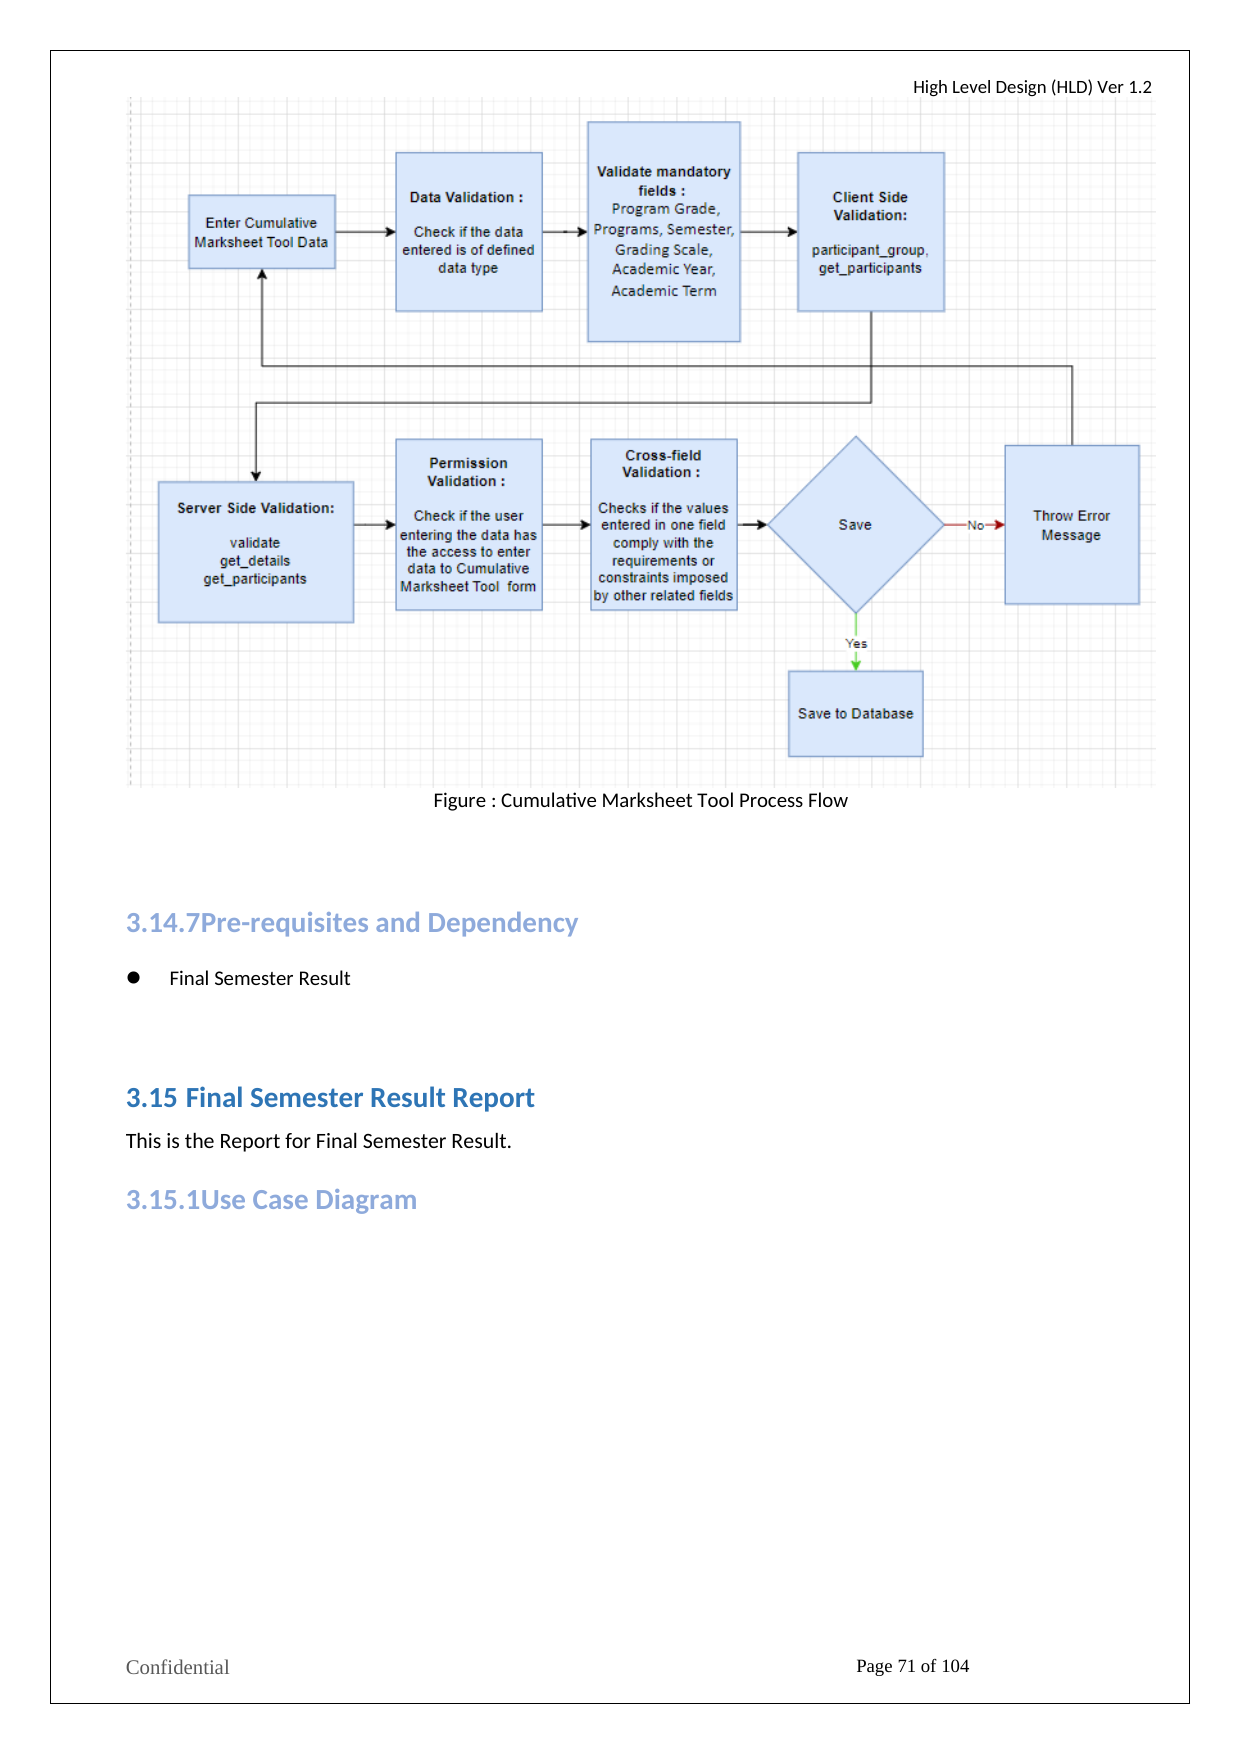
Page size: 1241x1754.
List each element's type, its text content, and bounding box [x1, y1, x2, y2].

list Figure : Cumulative Marksheet Tool Process Flow [126, 788, 1156, 813]
subtitle Pre-requisites and Dependency [126, 904, 1156, 940]
list Final Semester Result [126, 965, 1156, 991]
picture [125, 97, 1156, 788]
subtitle Use Case Diagram [126, 1181, 1156, 1216]
subtitle Final Semester Result Report [126, 1079, 1156, 1115]
text This is the Report for Final Semester Result. [126, 1127, 1156, 1154]
